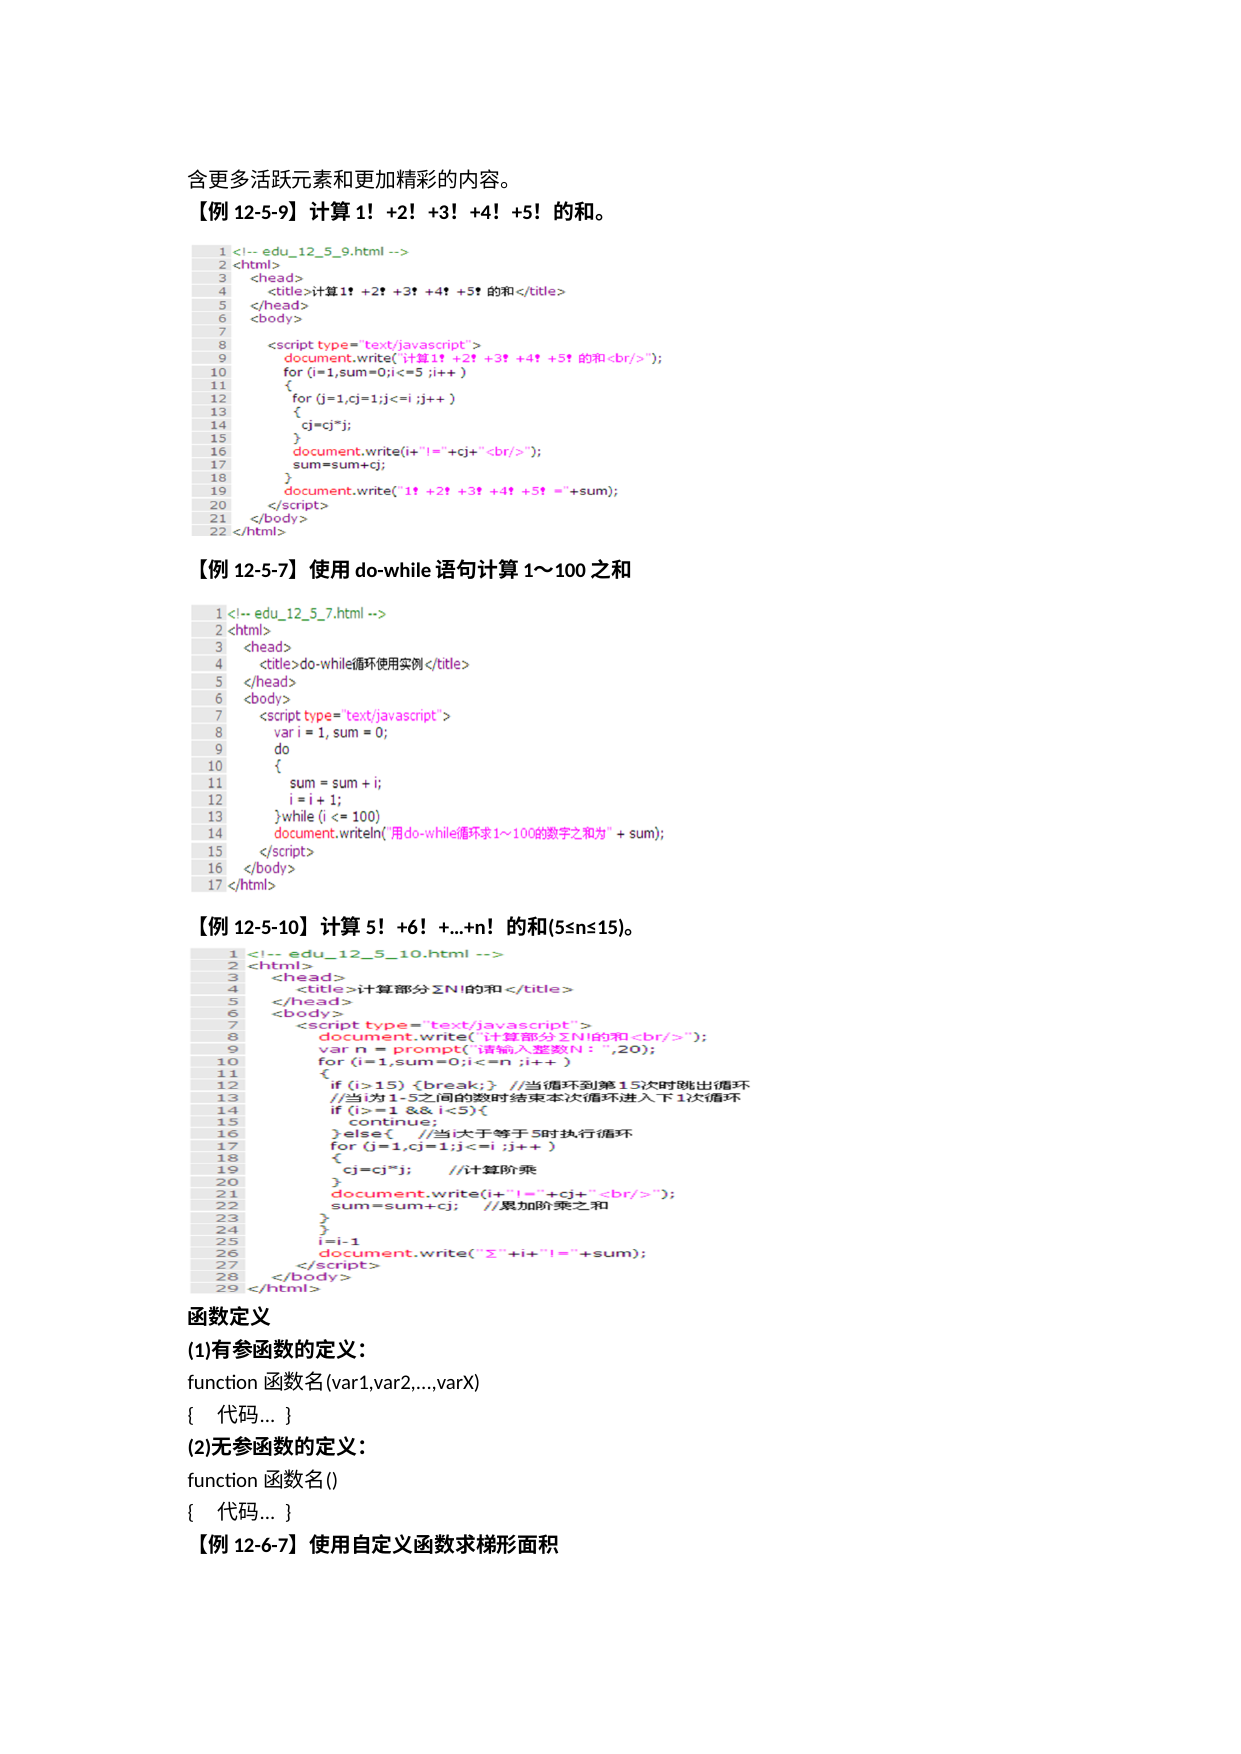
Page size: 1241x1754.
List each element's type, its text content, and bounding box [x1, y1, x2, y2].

text 【例12-6-7】使用自定义函数求梯形面积 [187, 1527, 1053, 1559]
text function 函数名() [187, 1462, 1053, 1494]
picture [187, 243, 672, 536]
picture [187, 947, 761, 1294]
text 【例12-5-10】计算5！+6！+…+n！的和(5≤n≤15)。 [187, 909, 1053, 942]
picture [187, 600, 672, 894]
text 函数定义 [187, 1299, 1053, 1332]
text function 函数名(var1,var2,...,varX) [187, 1364, 1053, 1397]
text { 代码... } [187, 1397, 1053, 1429]
text (2)无参函数的定义： [187, 1429, 1053, 1462]
text { 代码... } [187, 1494, 1053, 1527]
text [187, 162, 1053, 194]
text 【例12-5-9】计算1！+2！+3！+4！+5！的和。 [187, 194, 1053, 227]
text 【例12-5-7】使用do-while语句计算1～100之和 [187, 552, 1053, 584]
text (1)有参函数的定义： [187, 1332, 1053, 1364]
